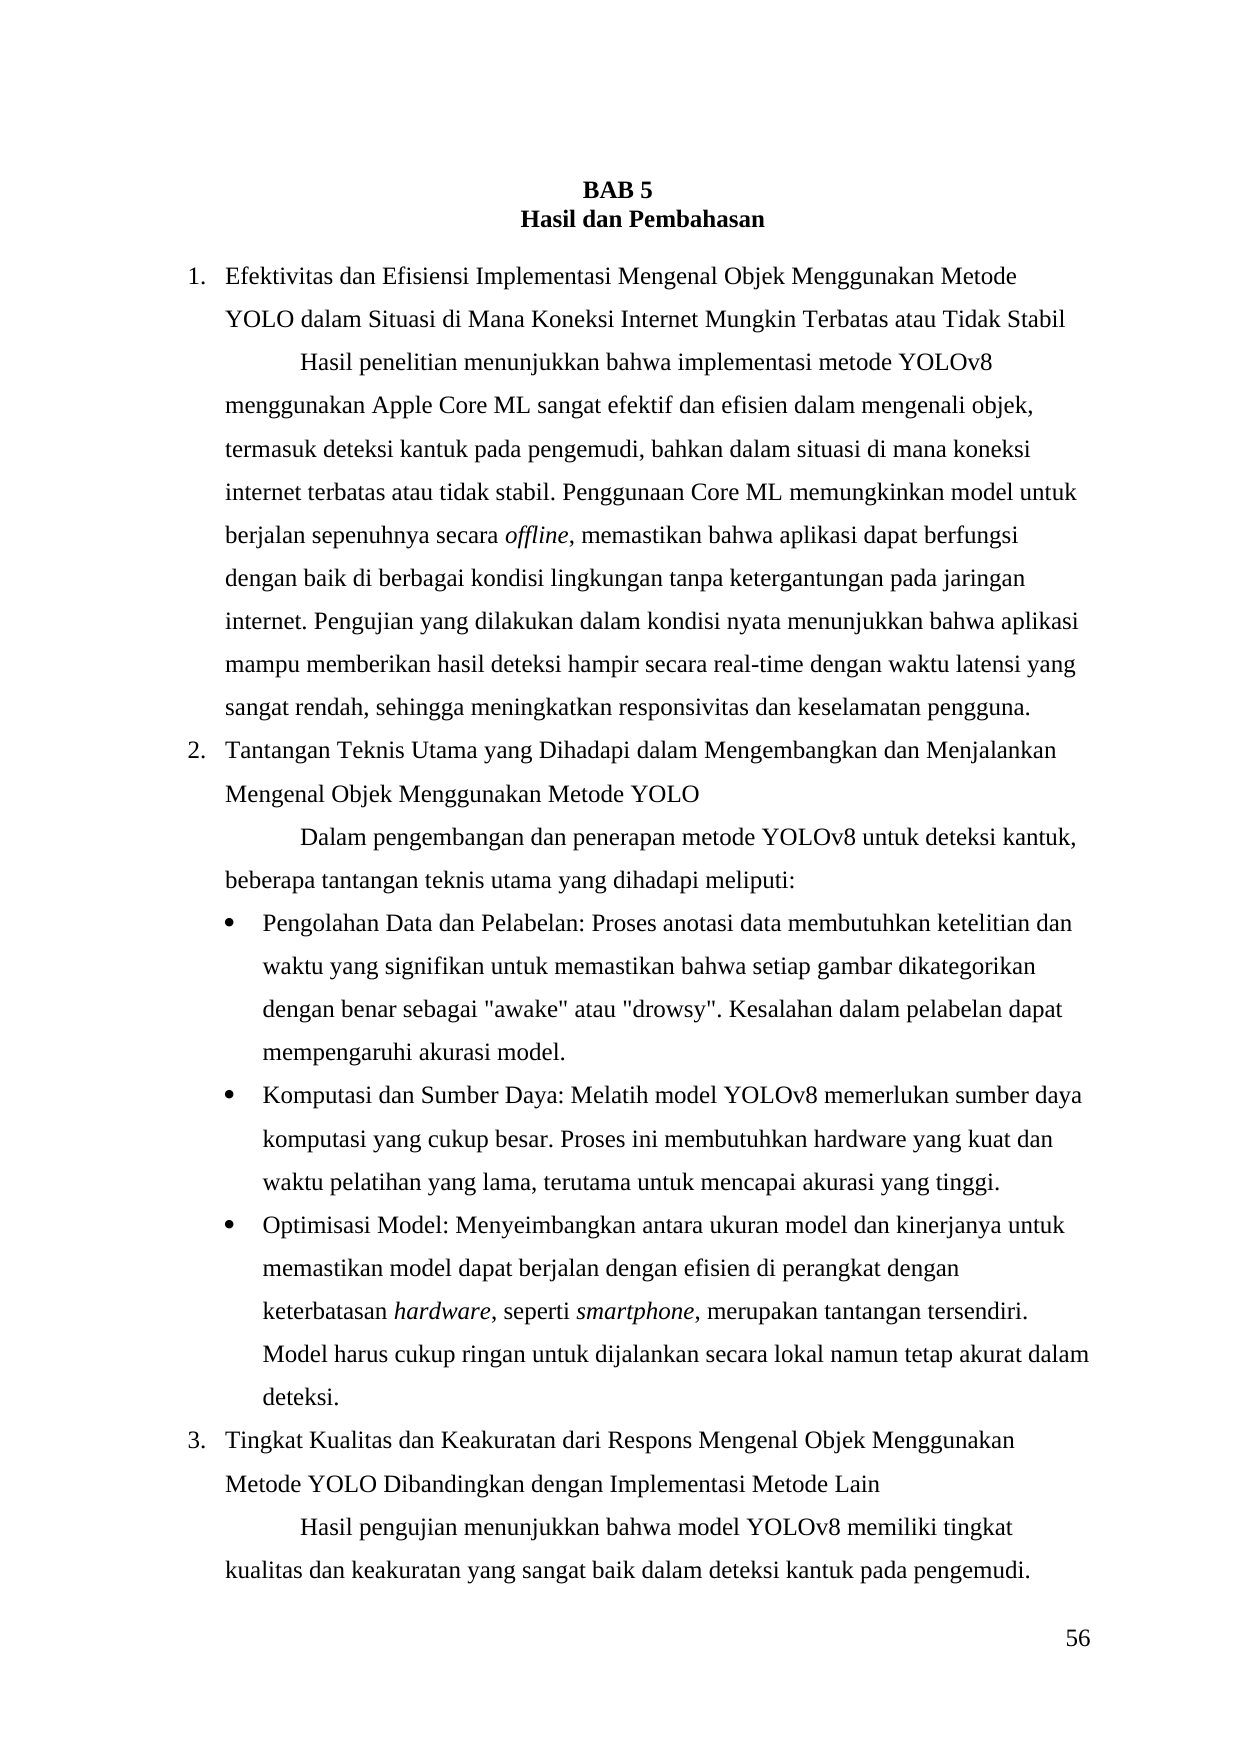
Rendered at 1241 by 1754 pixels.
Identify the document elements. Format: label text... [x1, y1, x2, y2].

list Efektivitas dan Efisiensi Implementasi Mengenal Objek Menggunakan Metode YOLO dalam Situasi di Mana Koneksi Internet Mungkin Terbatas atau Tidak Stabil [187, 261, 1090, 333]
list Pengolahan Data dan Pelabelan: Proses anotasi data membutuhkan ketelitian dan waktu yang signifikan untuk memastikan bahwa setiap gambar dikategorikan dengan benar sebagai "awake" atau "drowsy". Kesalahan dalam pelabelan dapat mempengaruhi akurasi model. [225, 908, 1090, 1066]
list Tingkat Kualitas dan Keakuratan dari Respons Mengenal Objek Menggunakan Metode YOLO Dibandingkan dengan Implementasi Metode Lain [187, 1426, 1090, 1497]
list Tantangan Teknis Utama yang Dihadapi dalam Mengembangkan dan Menjalankan Mengenal Objek Menggunakan Metode YOLO [187, 736, 1090, 807]
list Hasil penelitian menunjukkan bahwa implementasi metode YOLOv8 menggunakan Apple Core ML sangat efektif dan efisien dalam mengenali objek, termasuk deteksi kantuk pada pengemudi, bahkan dalam situasi di mana koneksi internet terbatas atau tidak stabil. Penggunaan Core ML memungkinkan model untuk berjalan sepenuhnya secara offline, memastikan bahwa aplikasi dapat berfungsi dengan baik di berbagai kondisi lingkungan tanpa ketergantungan pada jaringan internet. Pengujian yang dilakukan dalam kondisi nyata menunjukkan bahwa aplikasi mampu memberikan hasil deteksi hampir secara real-time dengan waktu latensi yang sangat rendah, sehingga meningkatkan responsivitas dan keselamatan pengguna. [225, 347, 1090, 721]
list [225, 1512, 1090, 1584]
subtitle Hasil dan Pembahasan [150, 175, 1090, 232]
list Komputasi dan Sumber Daya: Melatih model YOLOv8 memerlukan sumber daya komputasi yang cukup besar. Proses ini membutuhkan hardware yang kuat dan waktu pelatihan yang lama, terutama untuk mencapai akurasi yang tinggi. [225, 1081, 1090, 1196]
list Optimisasi Model: Menyeimbangkan antara ukuran model dan kinerjanya untuk memastikan model dapat berjalan dengan efisien di perangkat dengan keterbatasan hardware, seperti smartphone, merupakan tantangan tersendiri. Model harus cukup ringan untuk dijalankan secara lokal namun tetap akurat dalam deteksi. [225, 1210, 1090, 1411]
list Dalam pengembangan dan penerapan metode YOLOv8 untuk deteksi kantuk, beberapa tantangan teknis utama yang dihadapi meliputi: [225, 822, 1090, 894]
